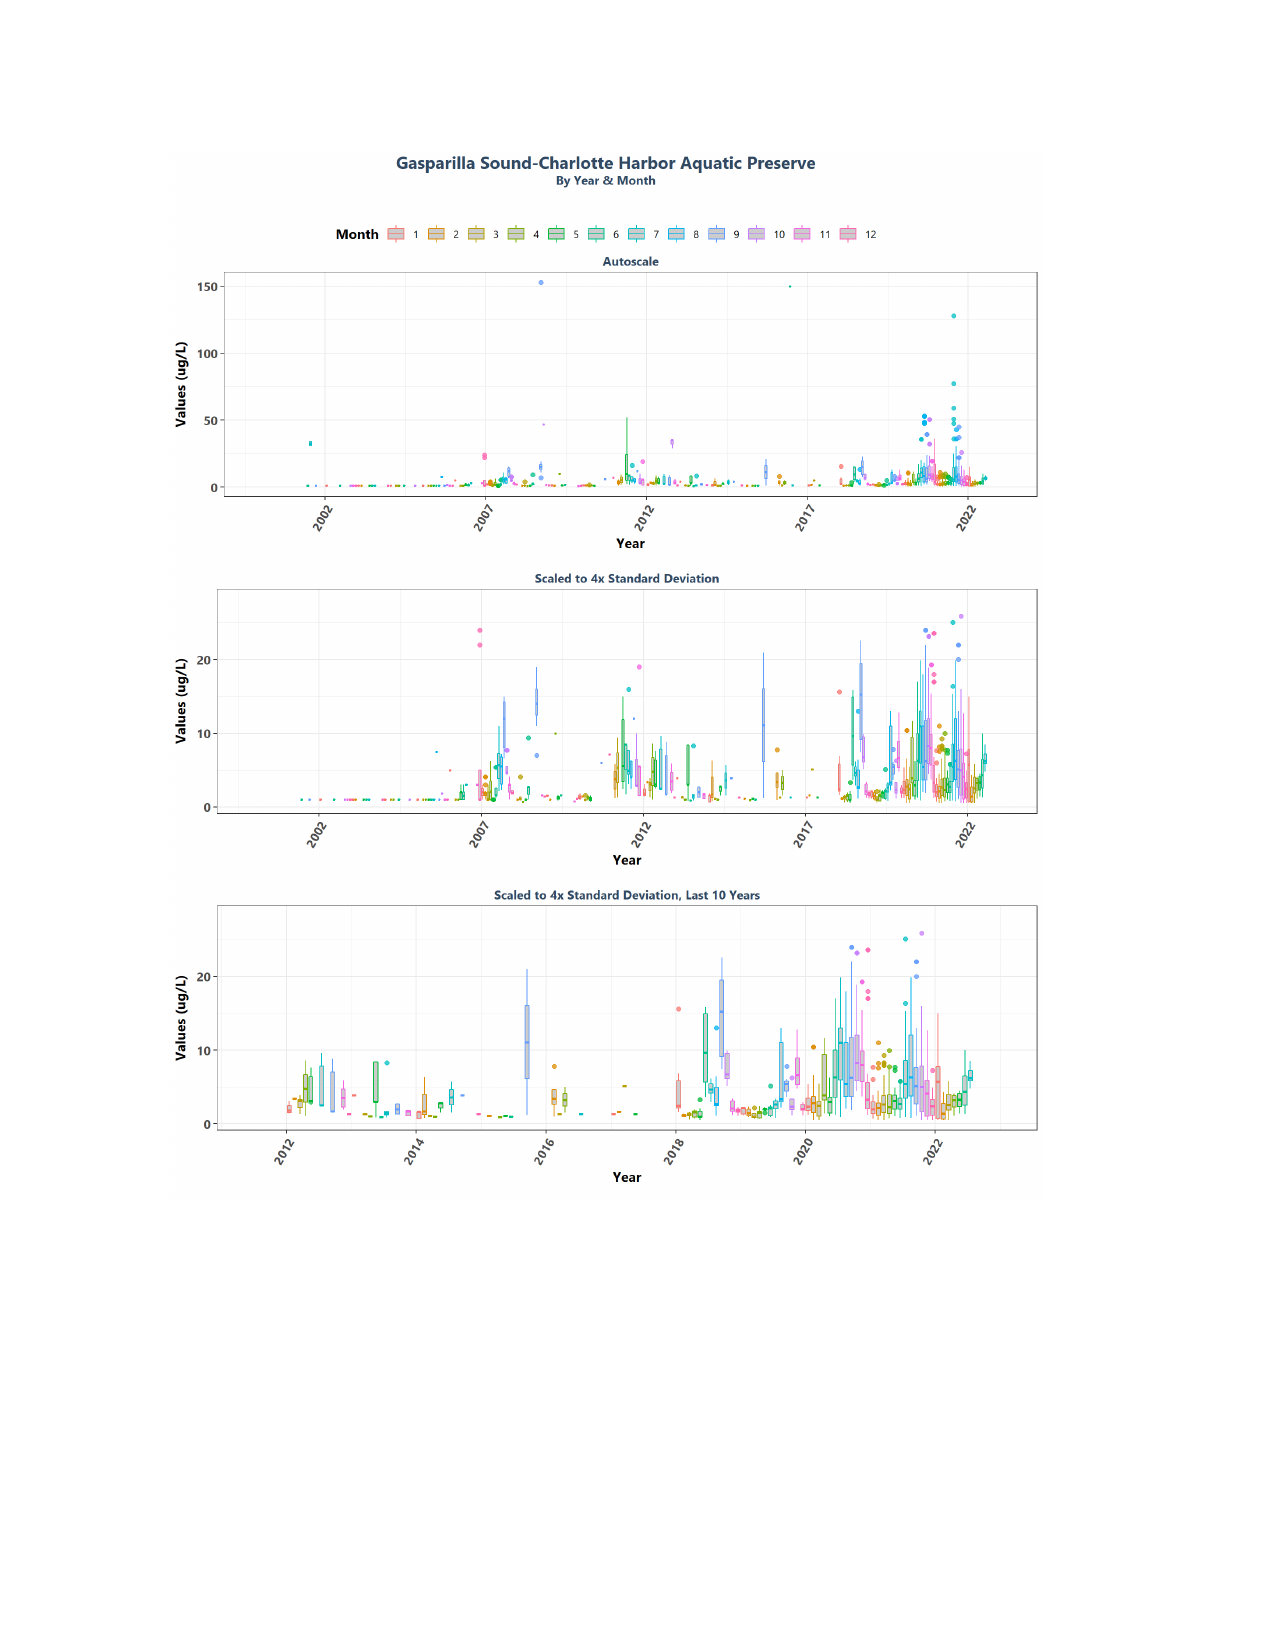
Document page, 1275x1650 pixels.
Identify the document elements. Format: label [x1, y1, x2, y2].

picture [168, 150, 1044, 1200]
